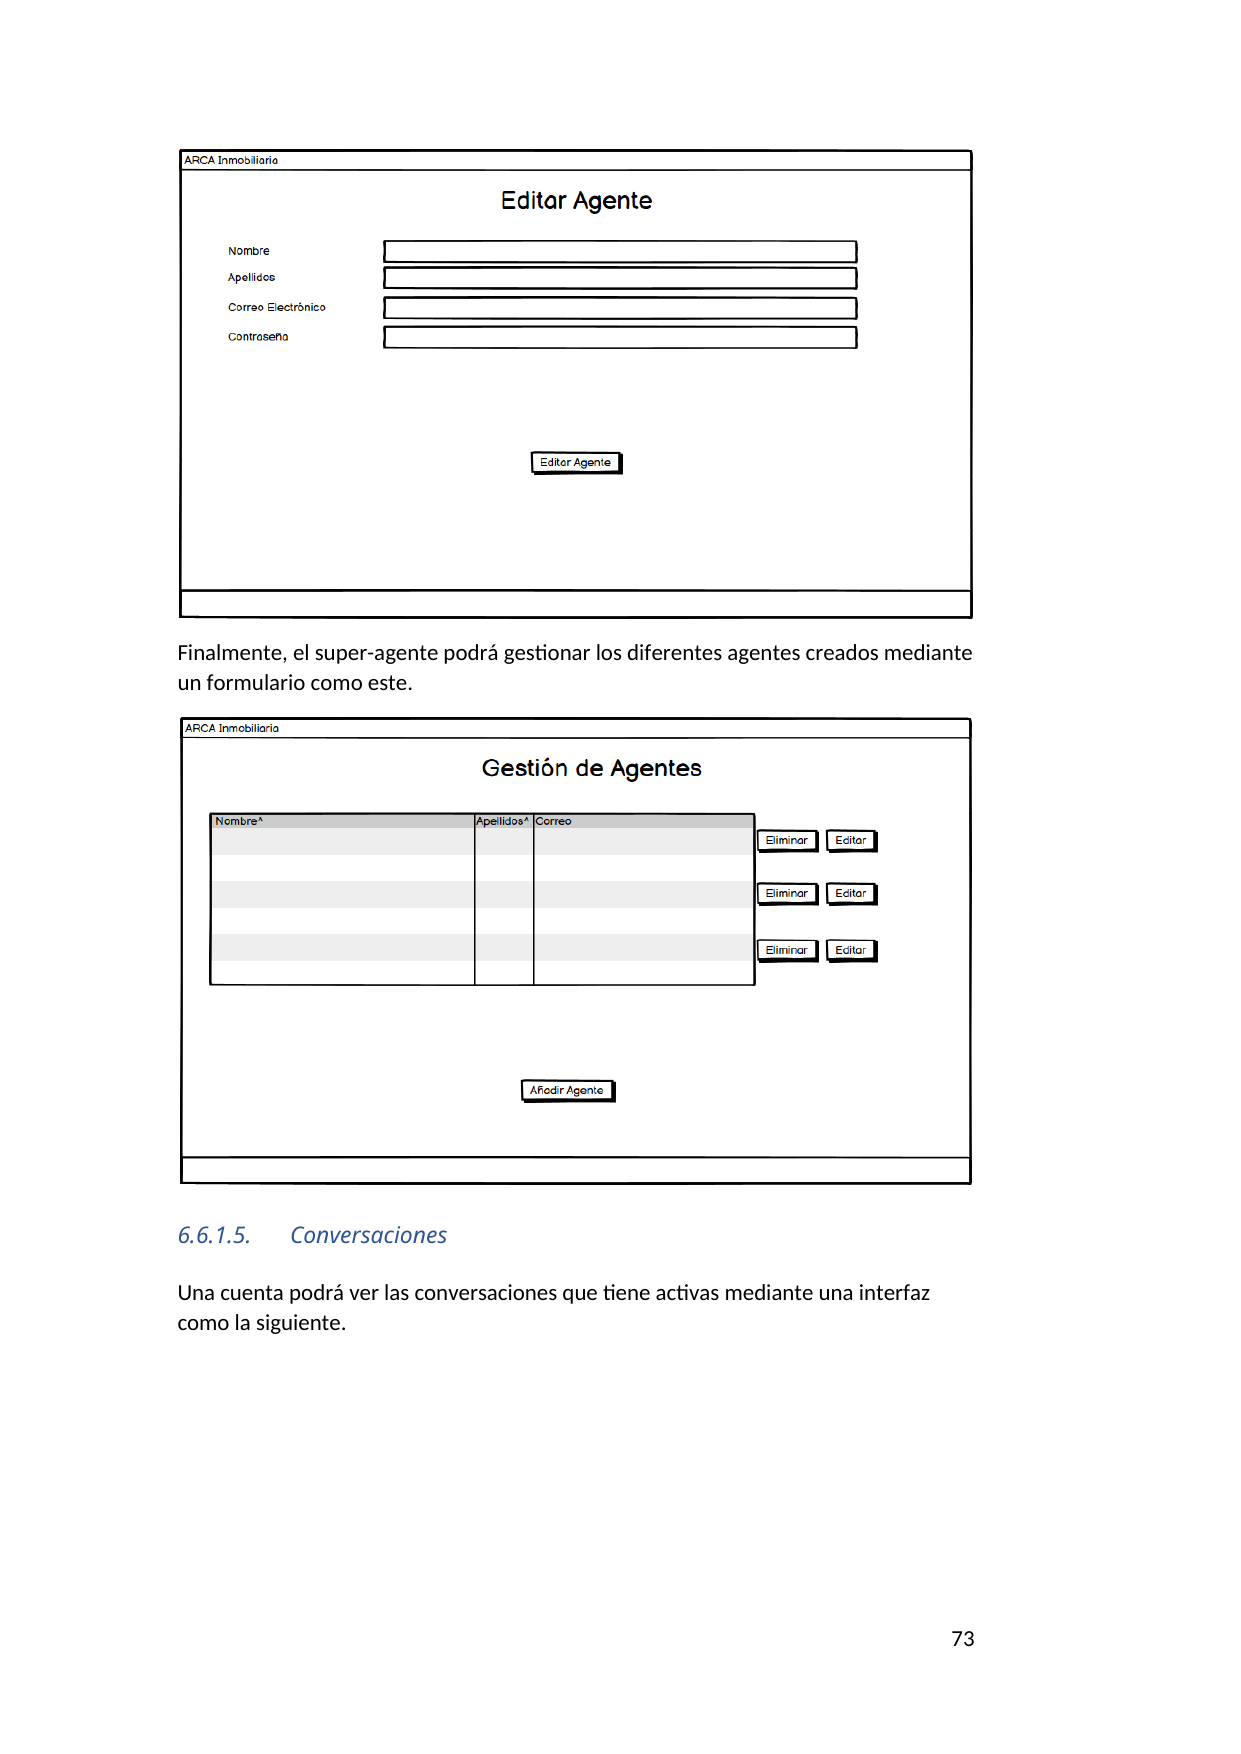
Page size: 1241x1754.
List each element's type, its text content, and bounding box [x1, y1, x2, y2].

text Una cuenta podrá ver las conversaciones que tiene activas mediante una interfaz como la siguiente. [177, 1278, 974, 1336]
picture [177, 715, 975, 1189]
picture [177, 147, 975, 620]
text Finalmente, el super-agente podrá gestionar los diferentes agentes creados mediante un formulario como este. [177, 638, 974, 696]
subtitle Conversaciones [177, 1219, 974, 1251]
